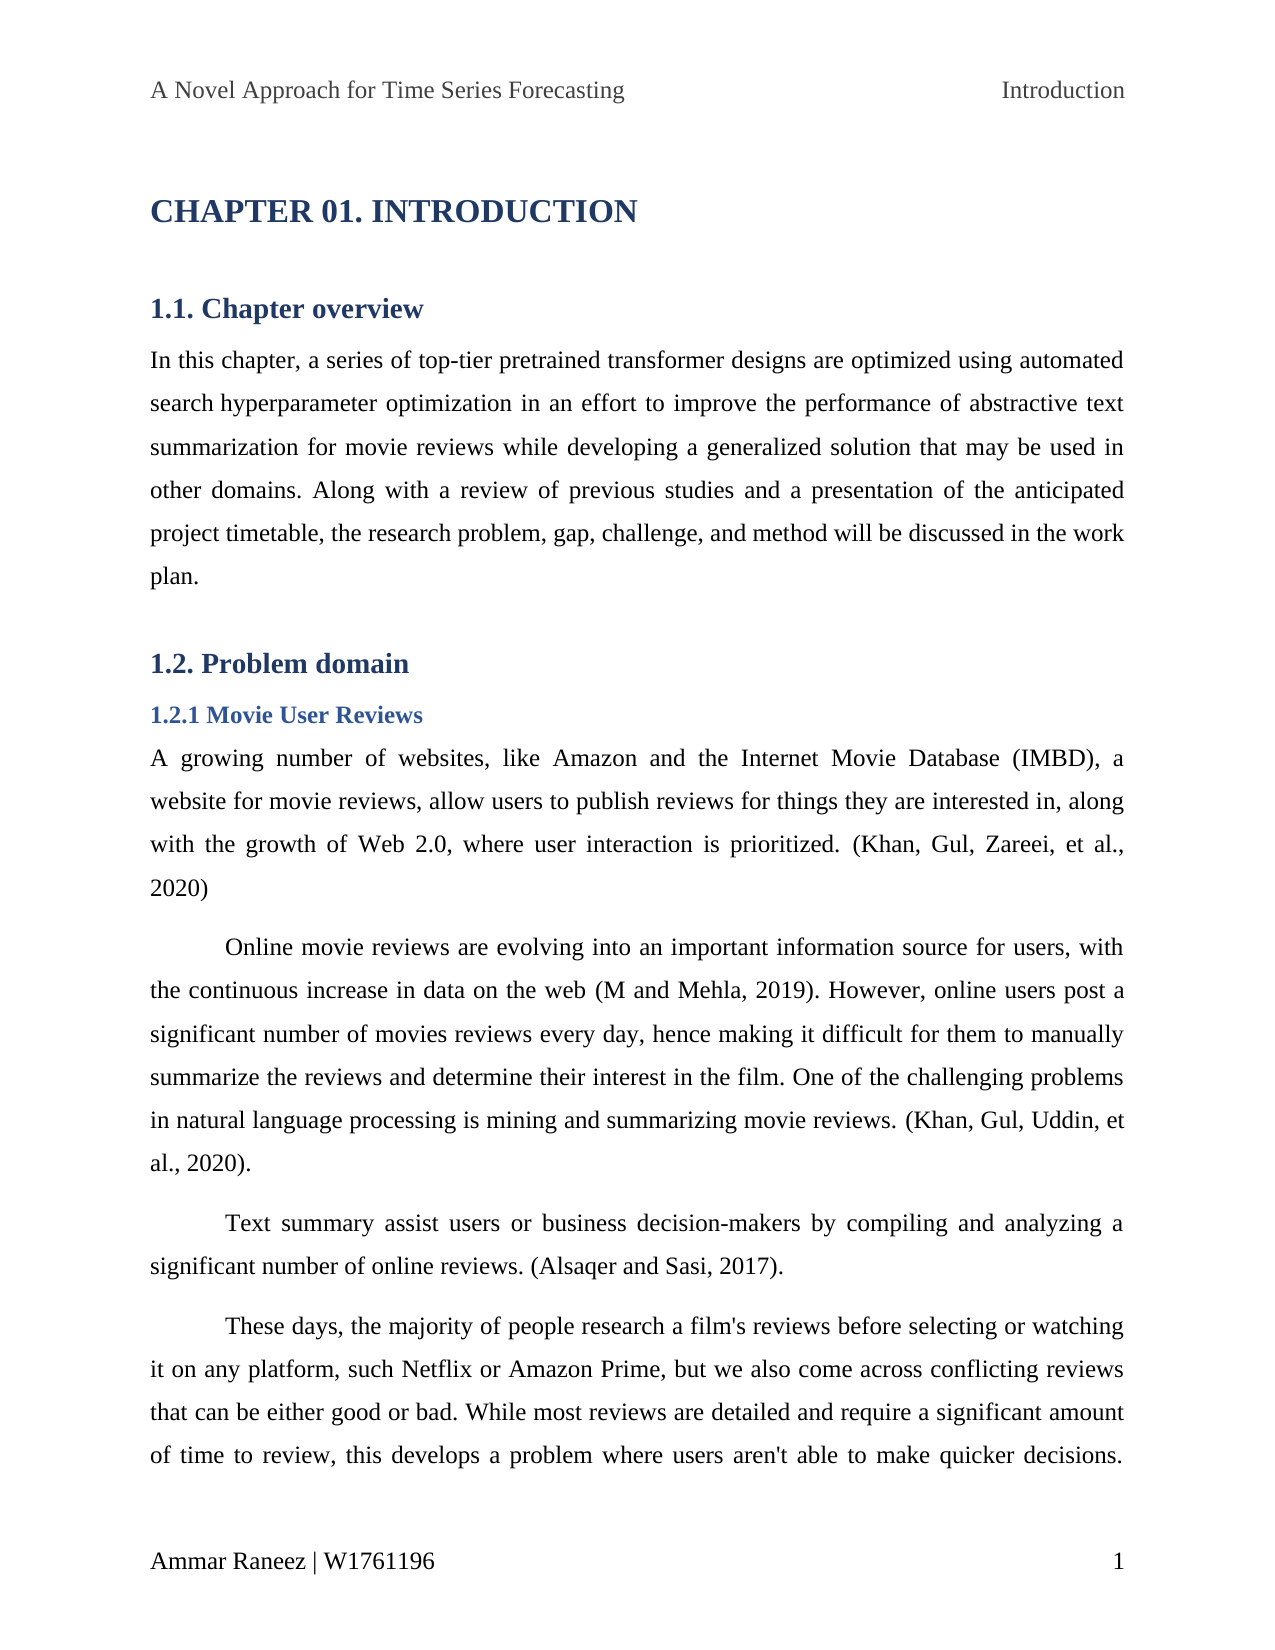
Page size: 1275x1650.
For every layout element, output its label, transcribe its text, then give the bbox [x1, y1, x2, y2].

text A growing number of websites, like Amazon and the Internet Movie Database (IMBD), a website for movie reviews, allow users to publish reviews for things they are interested in, along with the growth of Web 2.0, where user interaction is prioritized. (Khan, Gul, Zareei, et al., 2020) [150, 743, 1125, 901]
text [150, 1311, 1125, 1469]
text Text summary assist users or business decision-makers by compiling and analyzing a significant number of online reviews. (Alsaqer and Sasi, 2017). [150, 1208, 1125, 1280]
subtitle 1.2. Problem domain [150, 646, 1125, 679]
text In this chapter, a series of top-tier pretrained transformer designs are optimized using automated search hyperparameter optimization in an effort to improve the performance of abstractive text summarization for movie reviews while developing a generalized solution that may be used in other domains. Along with a review of previous studies and a presentation of the anticipated project timetable, the research problem, gap, challenge, and method will be discussed in the work plan. [150, 345, 1125, 590]
subtitle 1.2.1 Movie User Reviews [150, 700, 1125, 729]
subtitle CHAPTER 01. INTRODUCTION [150, 192, 1125, 230]
subtitle 1.1. Chapter overview [150, 291, 1125, 324]
text Online movie reviews are evolving into an important information source for users, with the continuous increase in data on the web (M and Mehla, 2019). However, online users post a significant number of movies reviews every day, hence making it difficult for them to manually summarize the reviews and determine their interest in the film. One of the challenging problems in natural language processing is mining and summarizing movie reviews. (Khan, Gul, Uddin, et al., 2020). [150, 932, 1125, 1177]
